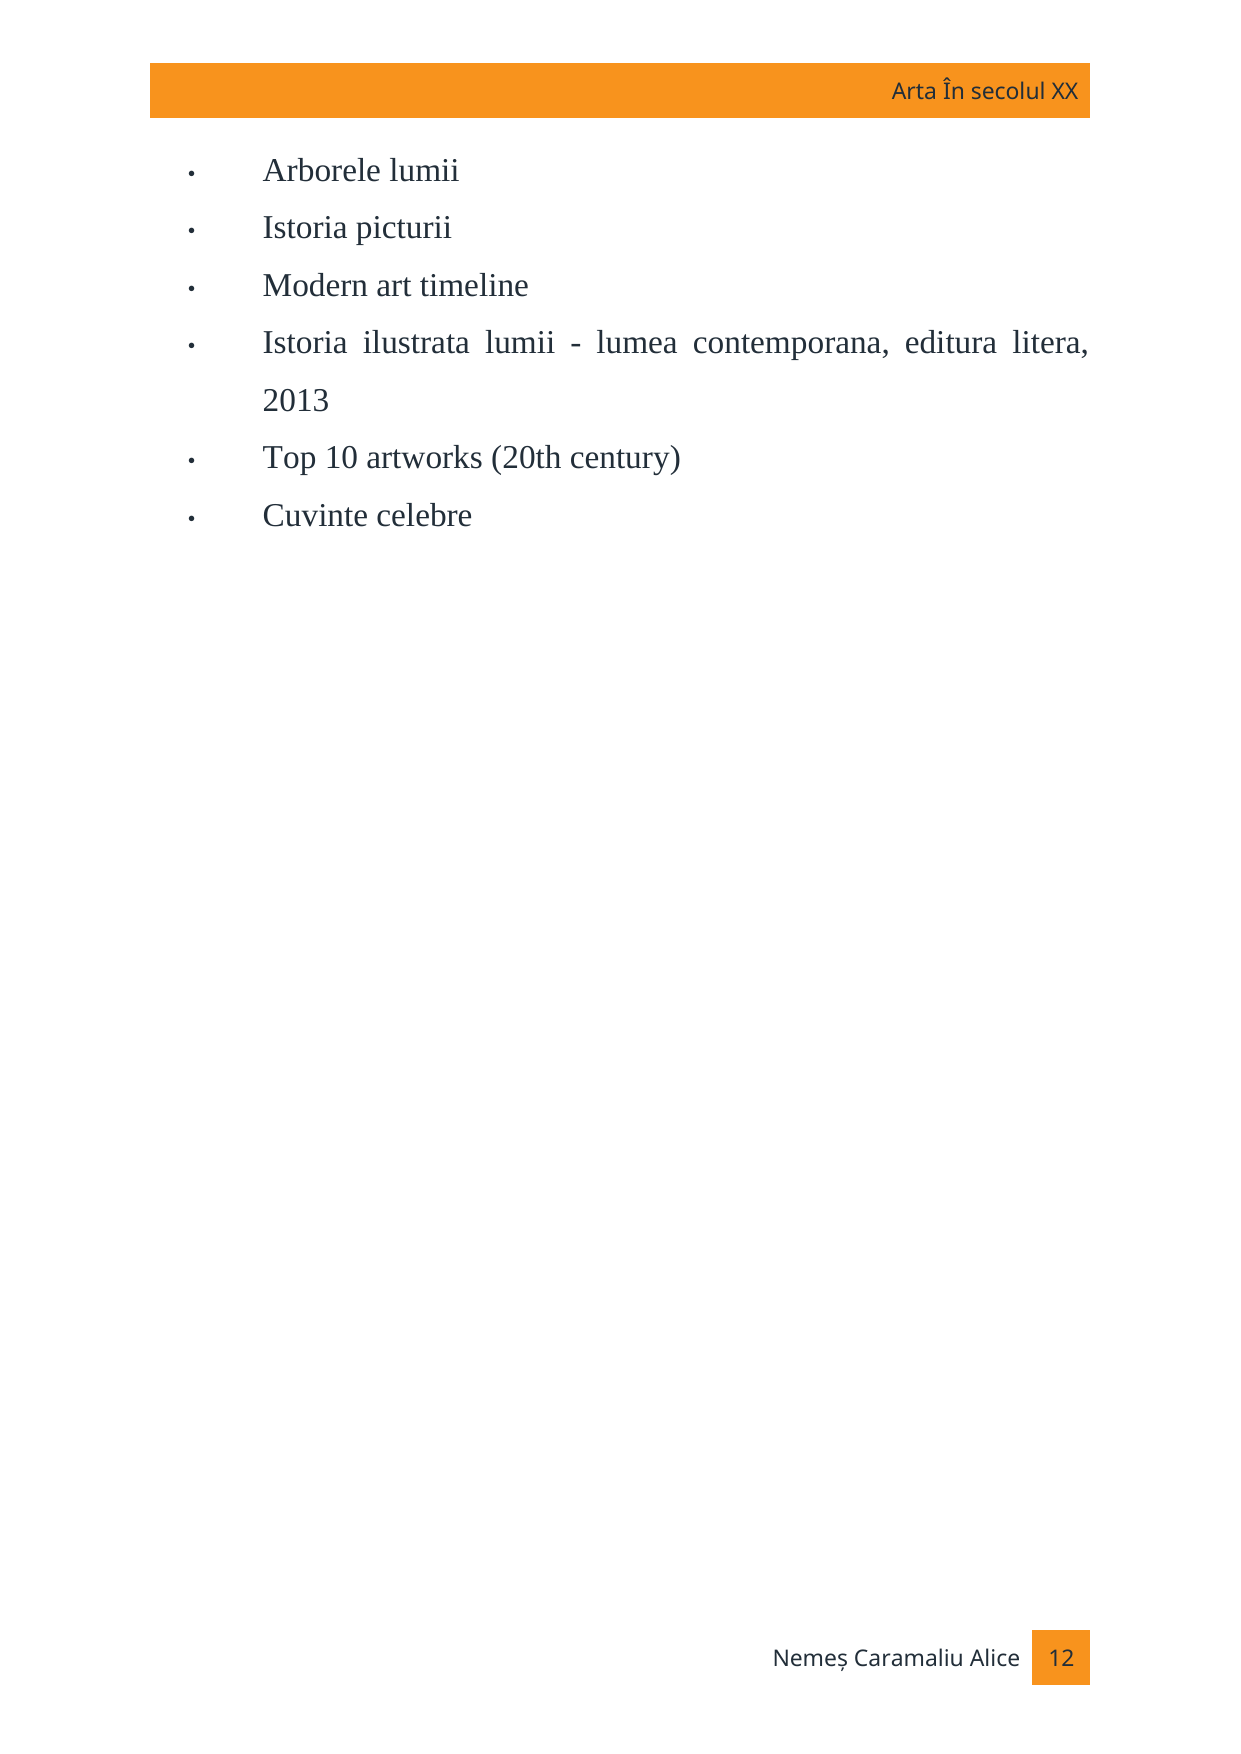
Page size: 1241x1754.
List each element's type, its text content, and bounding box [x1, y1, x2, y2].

list Top 10 artworks (20th century) [187, 437, 1090, 476]
list Arborele lumii [187, 150, 1090, 188]
list Cuvinte celebre [187, 495, 1090, 533]
list Istoria ilustrata lumii - lumea contemporana, editura litera, 2013 [187, 322, 1090, 418]
list Istoria picturii [187, 207, 1090, 246]
list Modern art timeline [187, 265, 1090, 303]
